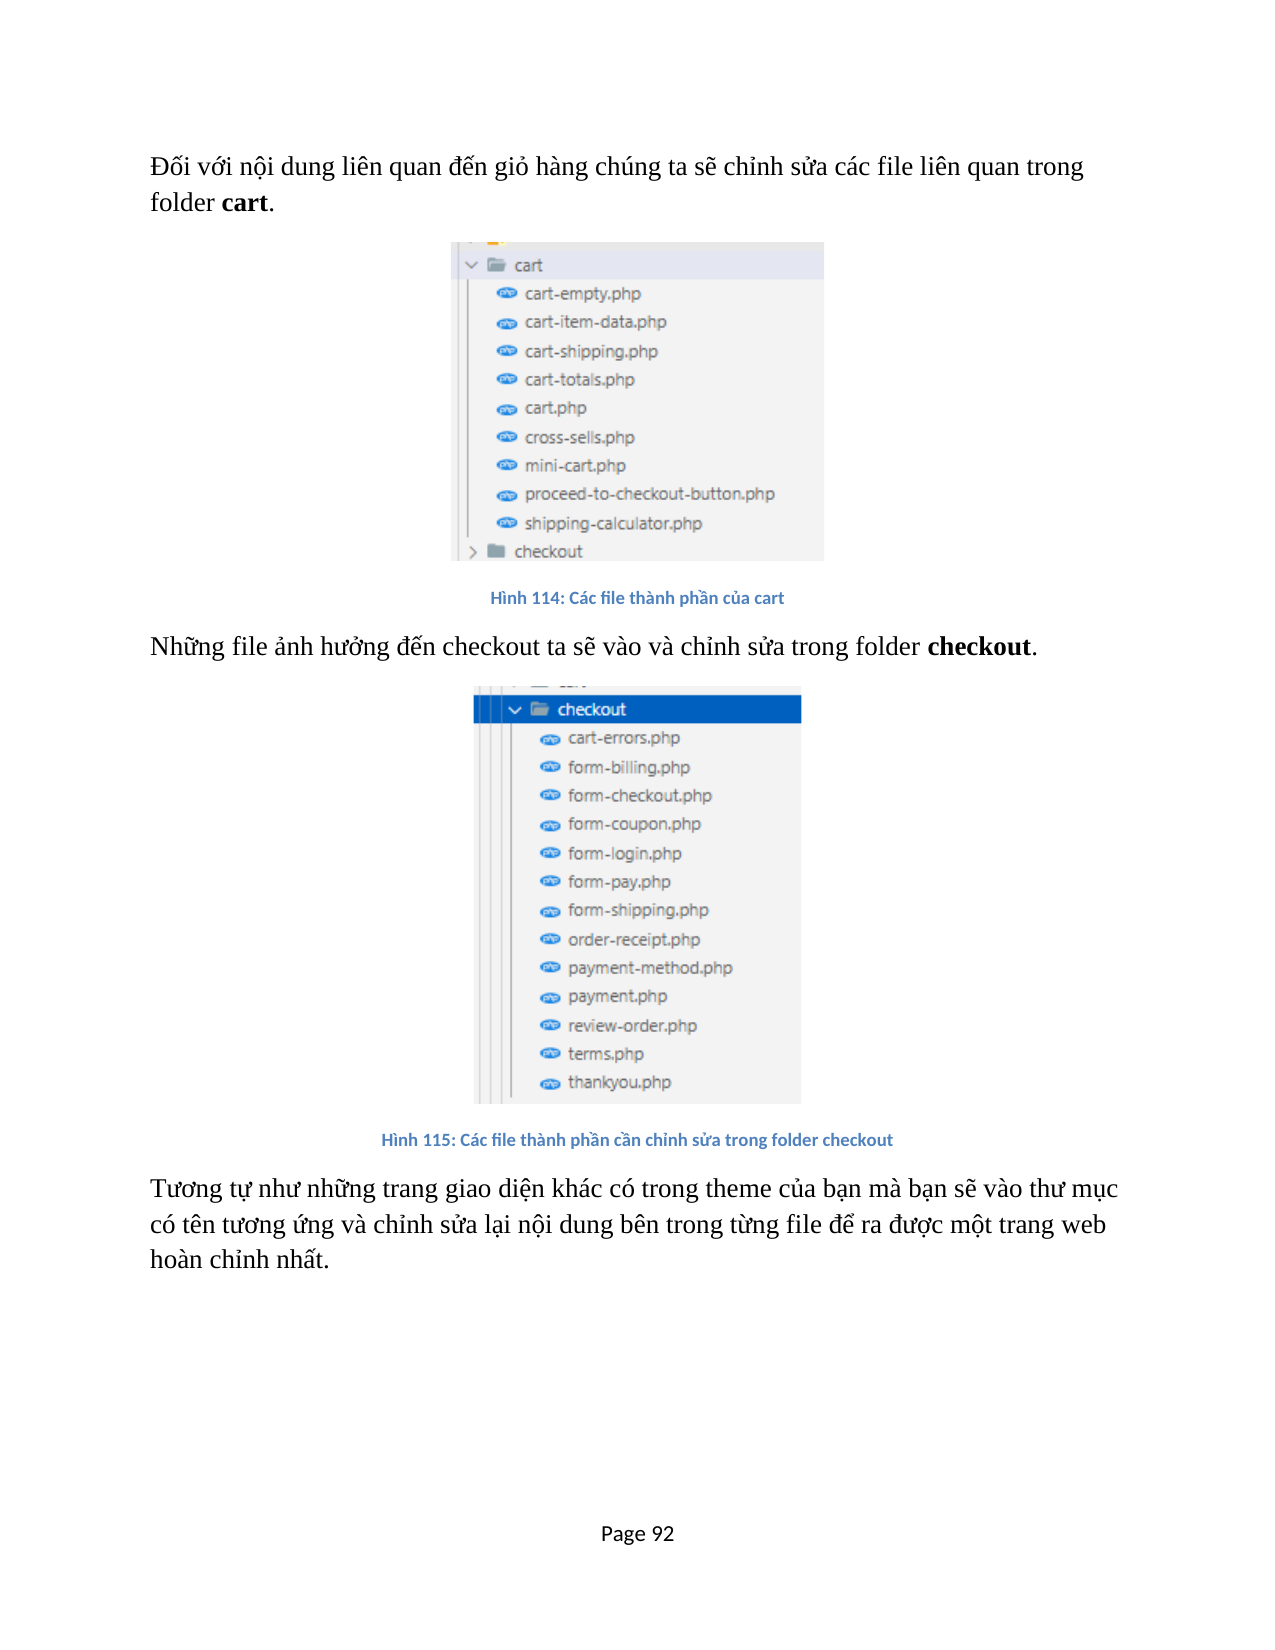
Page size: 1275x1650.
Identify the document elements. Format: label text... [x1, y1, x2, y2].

text Những file ảnh hưởng đến checkout ta sẽ vào và chỉnh sửa trong folder checkout. [150, 630, 1125, 661]
picture [450, 242, 825, 561]
text Đối với nội dung liên quan đến giỏ hàng chúng ta sẽ chỉnh sửa các file liên quan trong folder cart. [150, 150, 1125, 217]
text Tương tự như những trang giao diện khác có trong theme của bạn mà bạn sẽ vào thư mục có tên tương ứng và chỉnh sửa lại nội dung bên trong từng file để ra được một trang web hoàn chỉnh nhất. [150, 1172, 1125, 1275]
picture [473, 686, 802, 1104]
